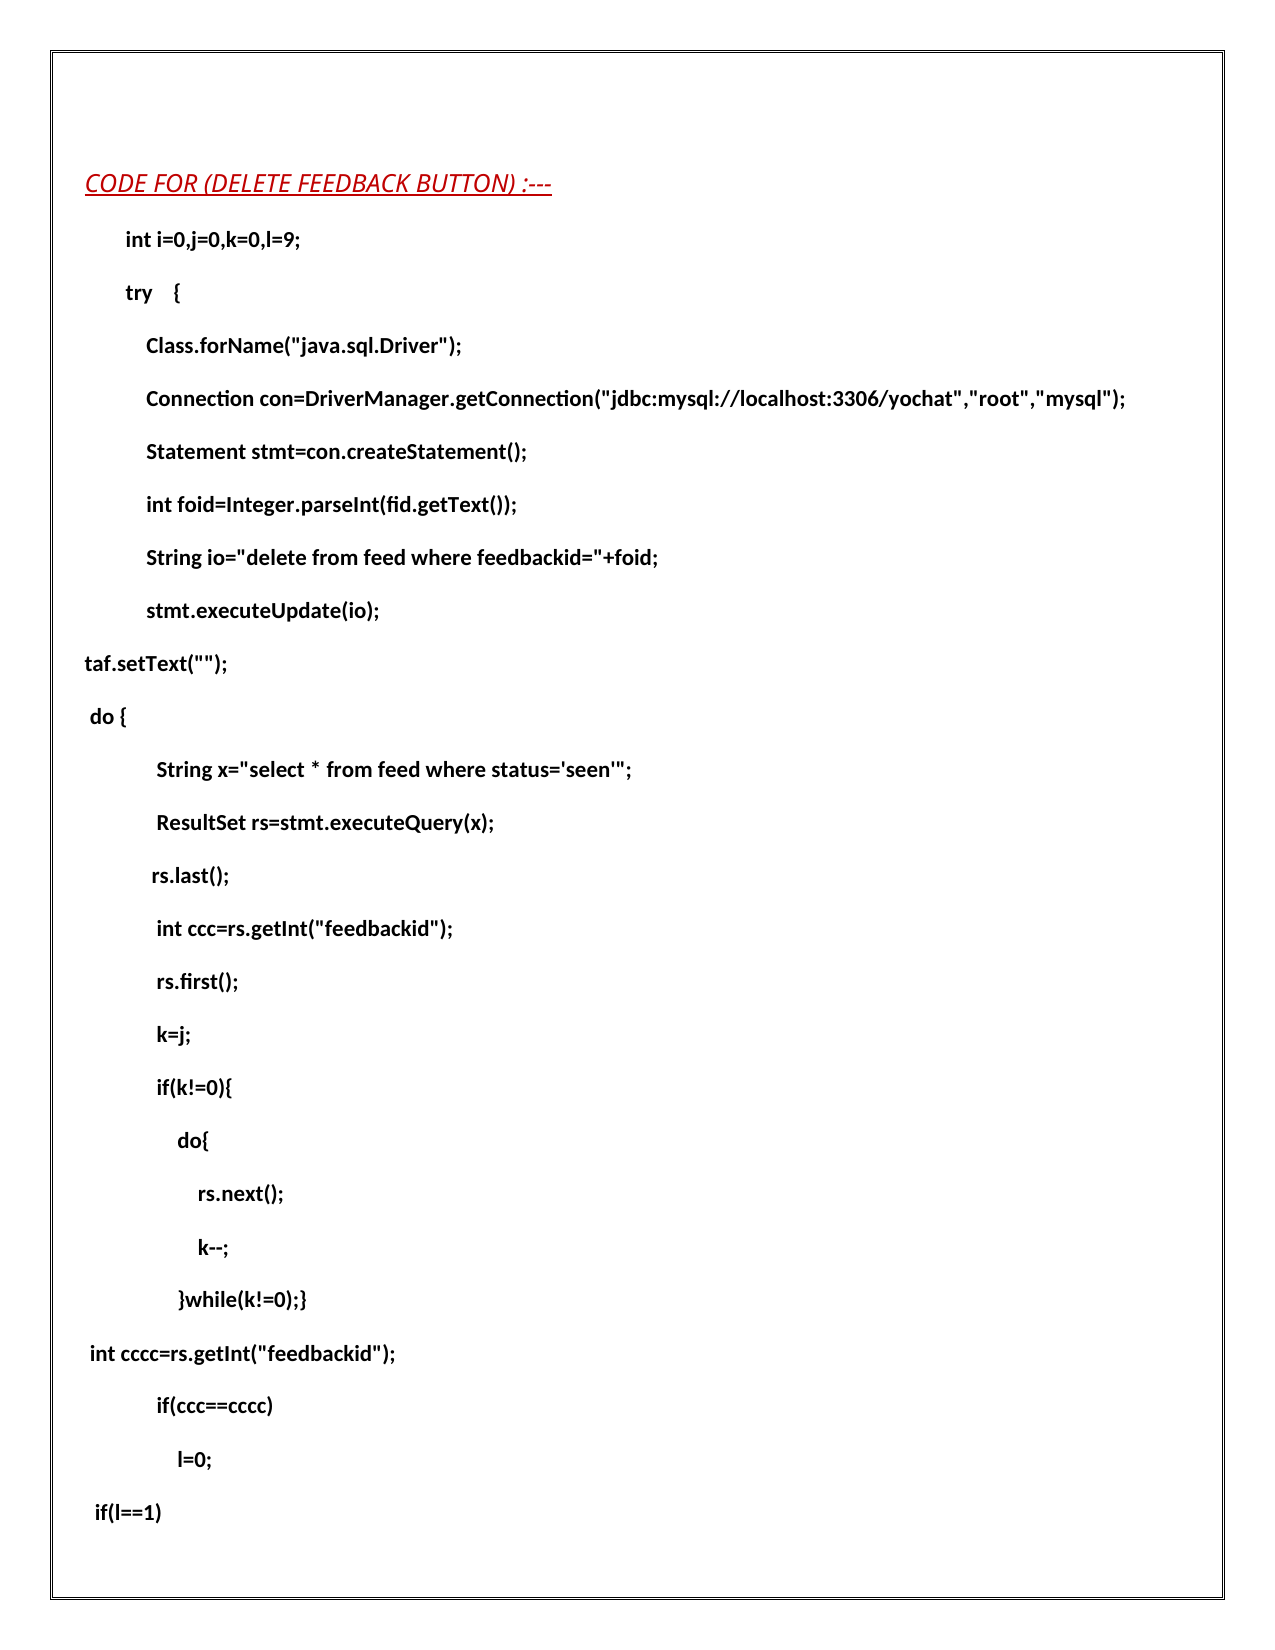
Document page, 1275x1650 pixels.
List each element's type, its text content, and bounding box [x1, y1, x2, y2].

text k=j; [84, 1021, 1134, 1048]
text l=0; [84, 1445, 1134, 1473]
text do{ [84, 1127, 1134, 1154]
text Statement stmt=con.createStatement(); [84, 437, 1134, 465]
text CODE FOR (DELETE FEEDBACK BUTTON) :--- [84, 165, 1134, 199]
text int foid=Integer.parseInt(fid.getText()); [84, 490, 1134, 518]
text }while(k!=0);} [84, 1286, 1134, 1314]
text rs.first(); [84, 967, 1134, 996]
text if(k!=0){ [84, 1073, 1134, 1102]
text int ccc=rs.getInt("feedbackid"); [84, 914, 1134, 942]
text int i=0,j=0,k=0,l=9; [84, 225, 1134, 253]
text String x="select * from feed where status='seen'"; [84, 755, 1134, 783]
text if(ccc==cccc) [84, 1392, 1134, 1420]
text rs.last(); [84, 861, 1134, 889]
text k--; [84, 1233, 1134, 1261]
text ResultSet rs=stmt.executeQuery(x); [84, 808, 1134, 836]
text stmt.executeUpdate(io); [84, 596, 1134, 624]
text Class.forName("java.sql.Driver"); [84, 331, 1134, 359]
text taf.setText(""); [84, 649, 1134, 677]
text do { [84, 702, 1134, 730]
text if(l==1) [84, 1498, 1134, 1526]
text Connection con=DriverManager.getConnection("jdbc:mysql://localhost:3306/yochat","root","mysql"); [84, 384, 1134, 412]
text rs.next(); [84, 1179, 1134, 1208]
text try { [84, 278, 1134, 306]
text int cccc=rs.getInt("feedbackid"); [84, 1339, 1134, 1367]
text String io="delete from feed where feedbackid="+foid; [84, 543, 1134, 571]
